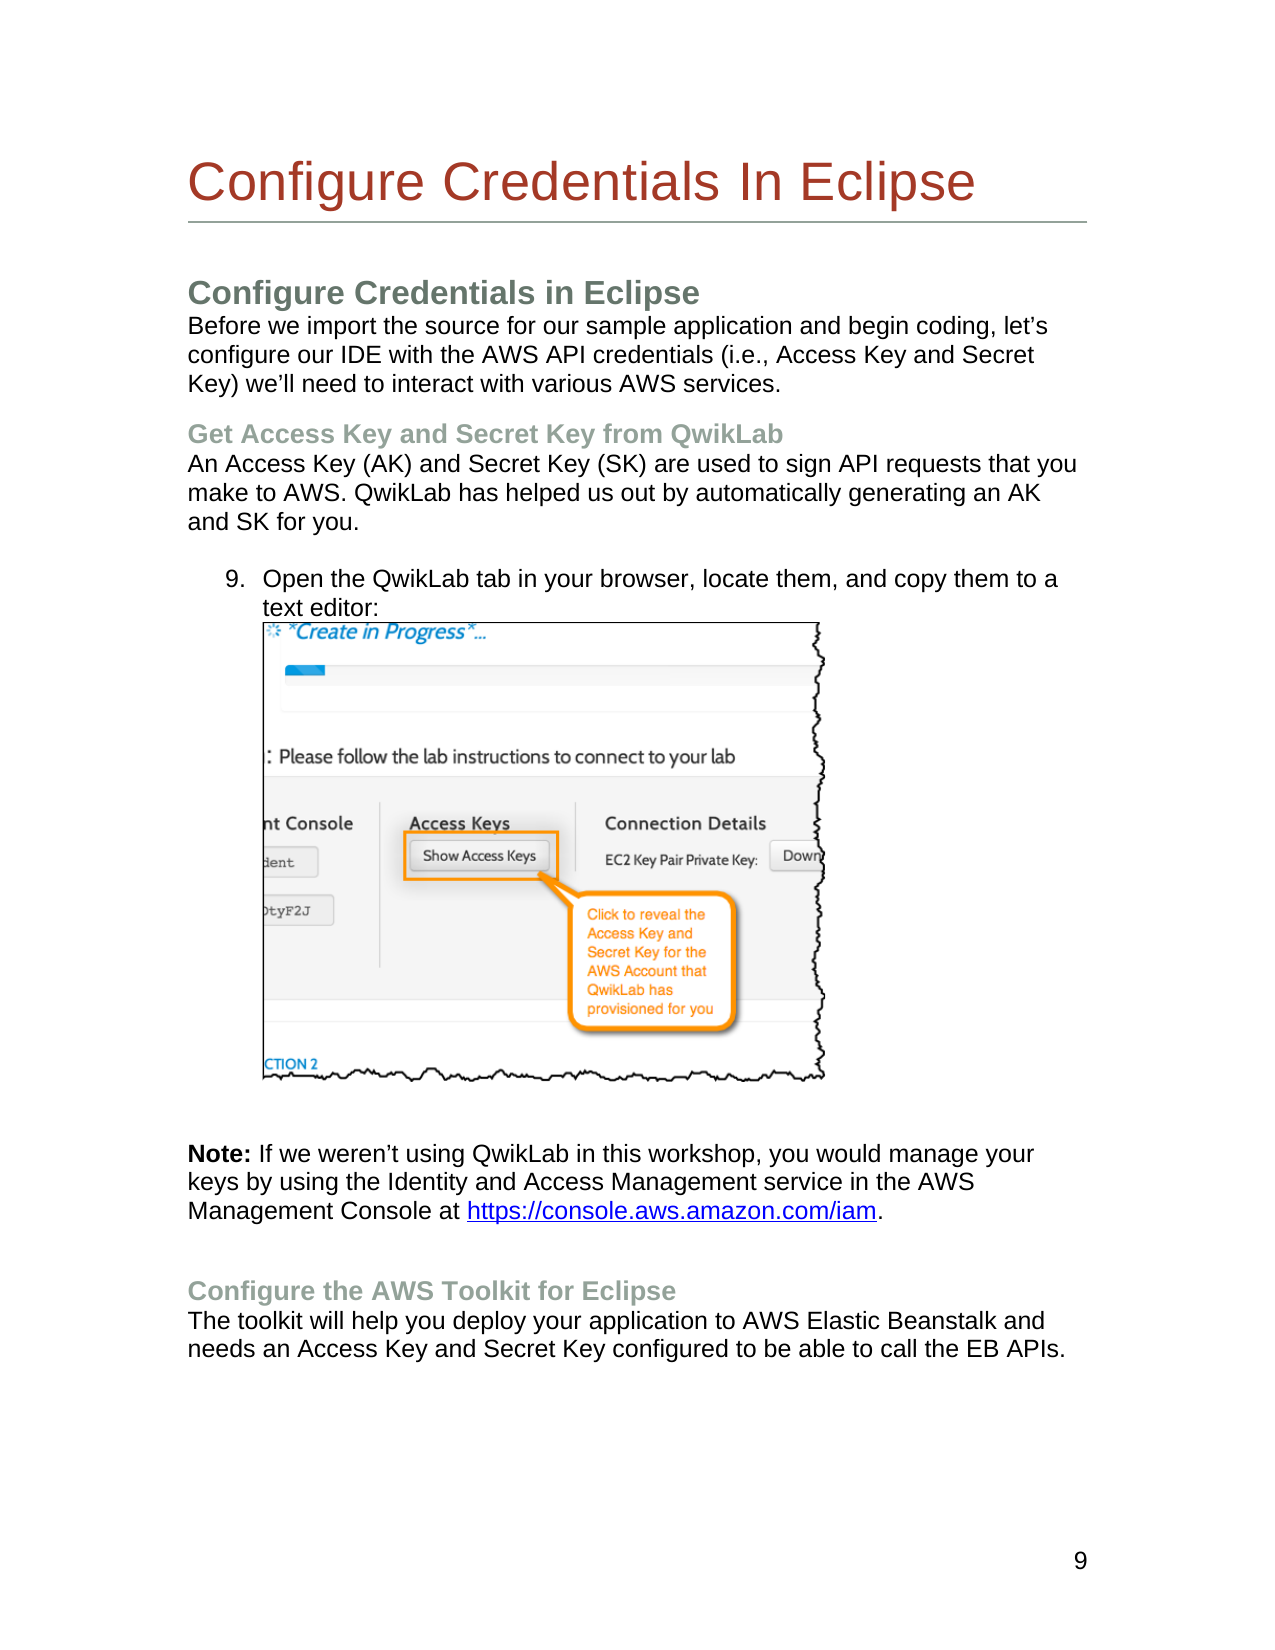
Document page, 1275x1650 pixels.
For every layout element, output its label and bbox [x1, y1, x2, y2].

picture [262, 622, 826, 1082]
